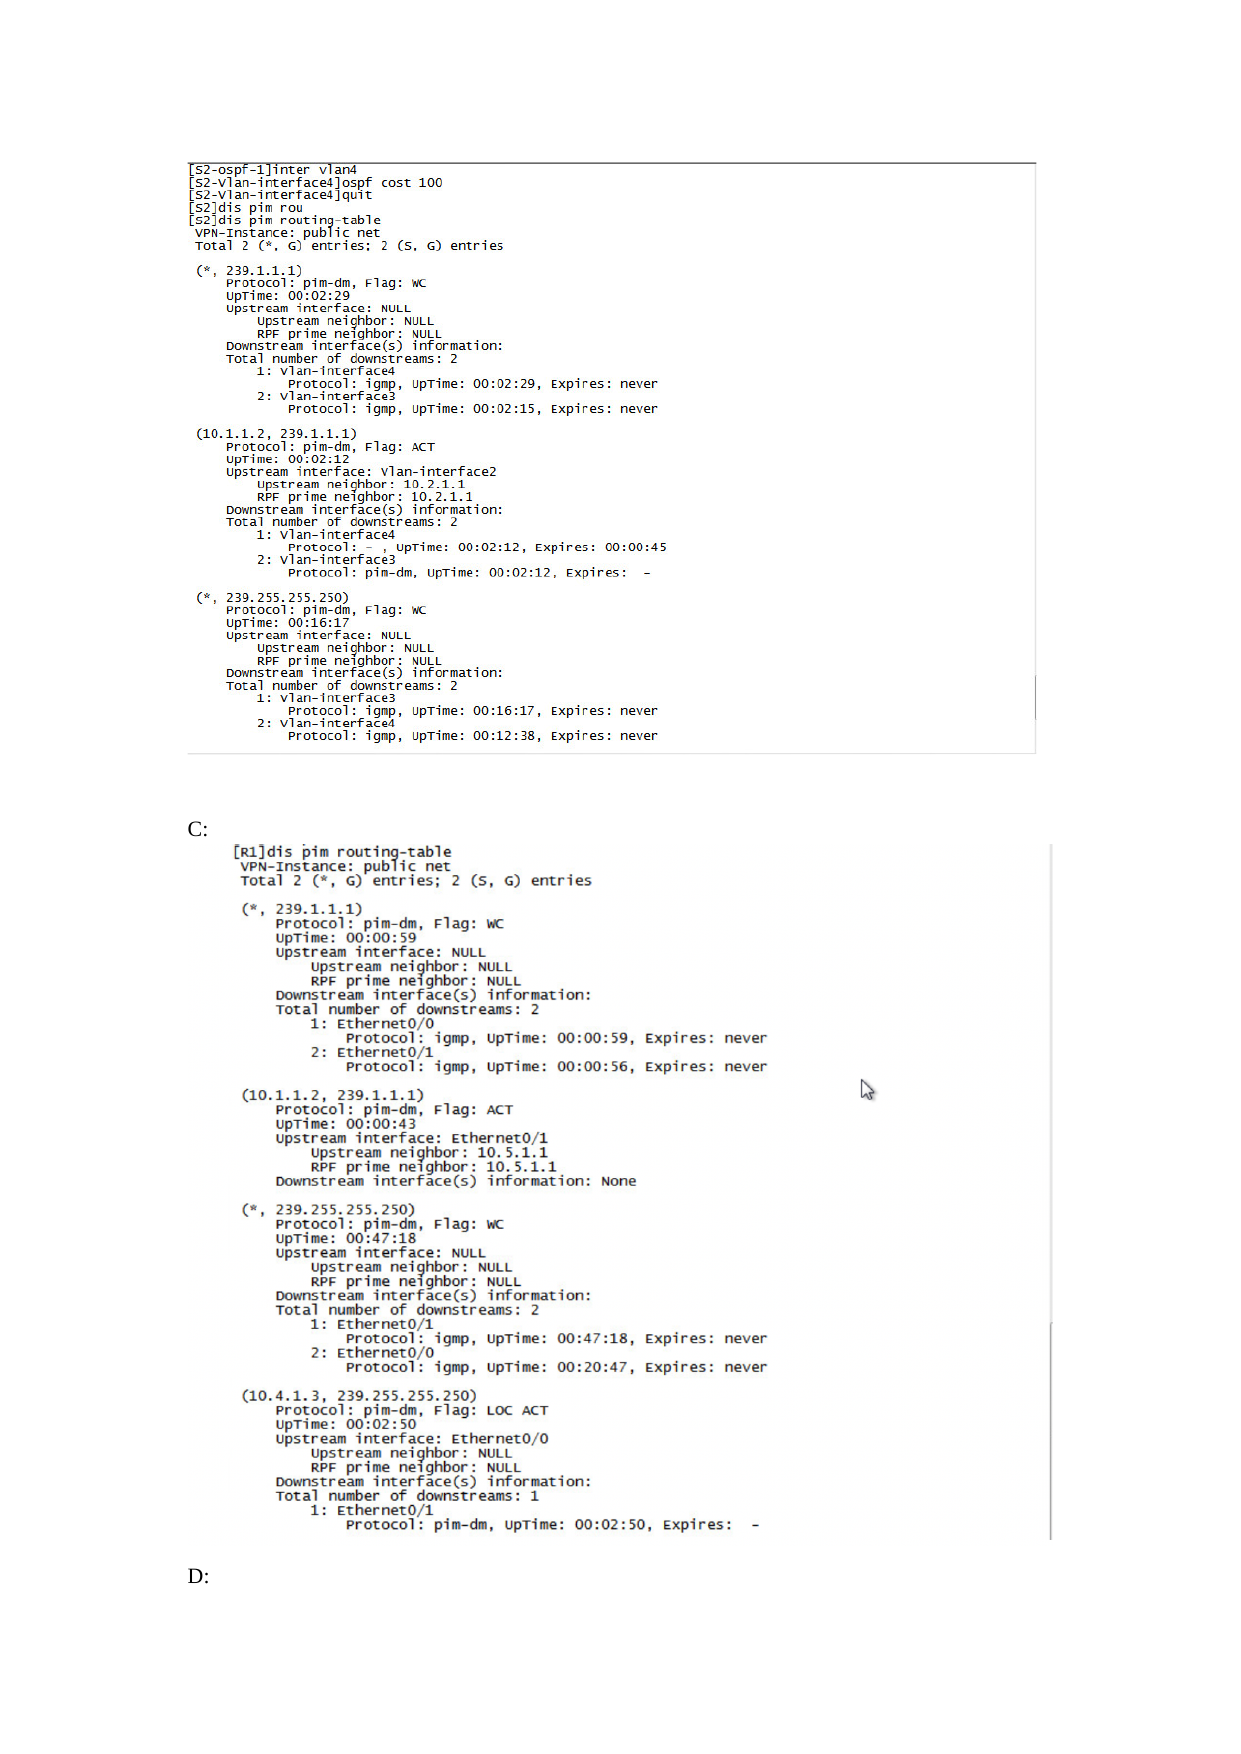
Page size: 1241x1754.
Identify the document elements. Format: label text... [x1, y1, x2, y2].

picture [187, 844, 1053, 1546]
text C: [187, 812, 1053, 844]
picture [187, 162, 1037, 755]
text D: [187, 1559, 1053, 1592]
